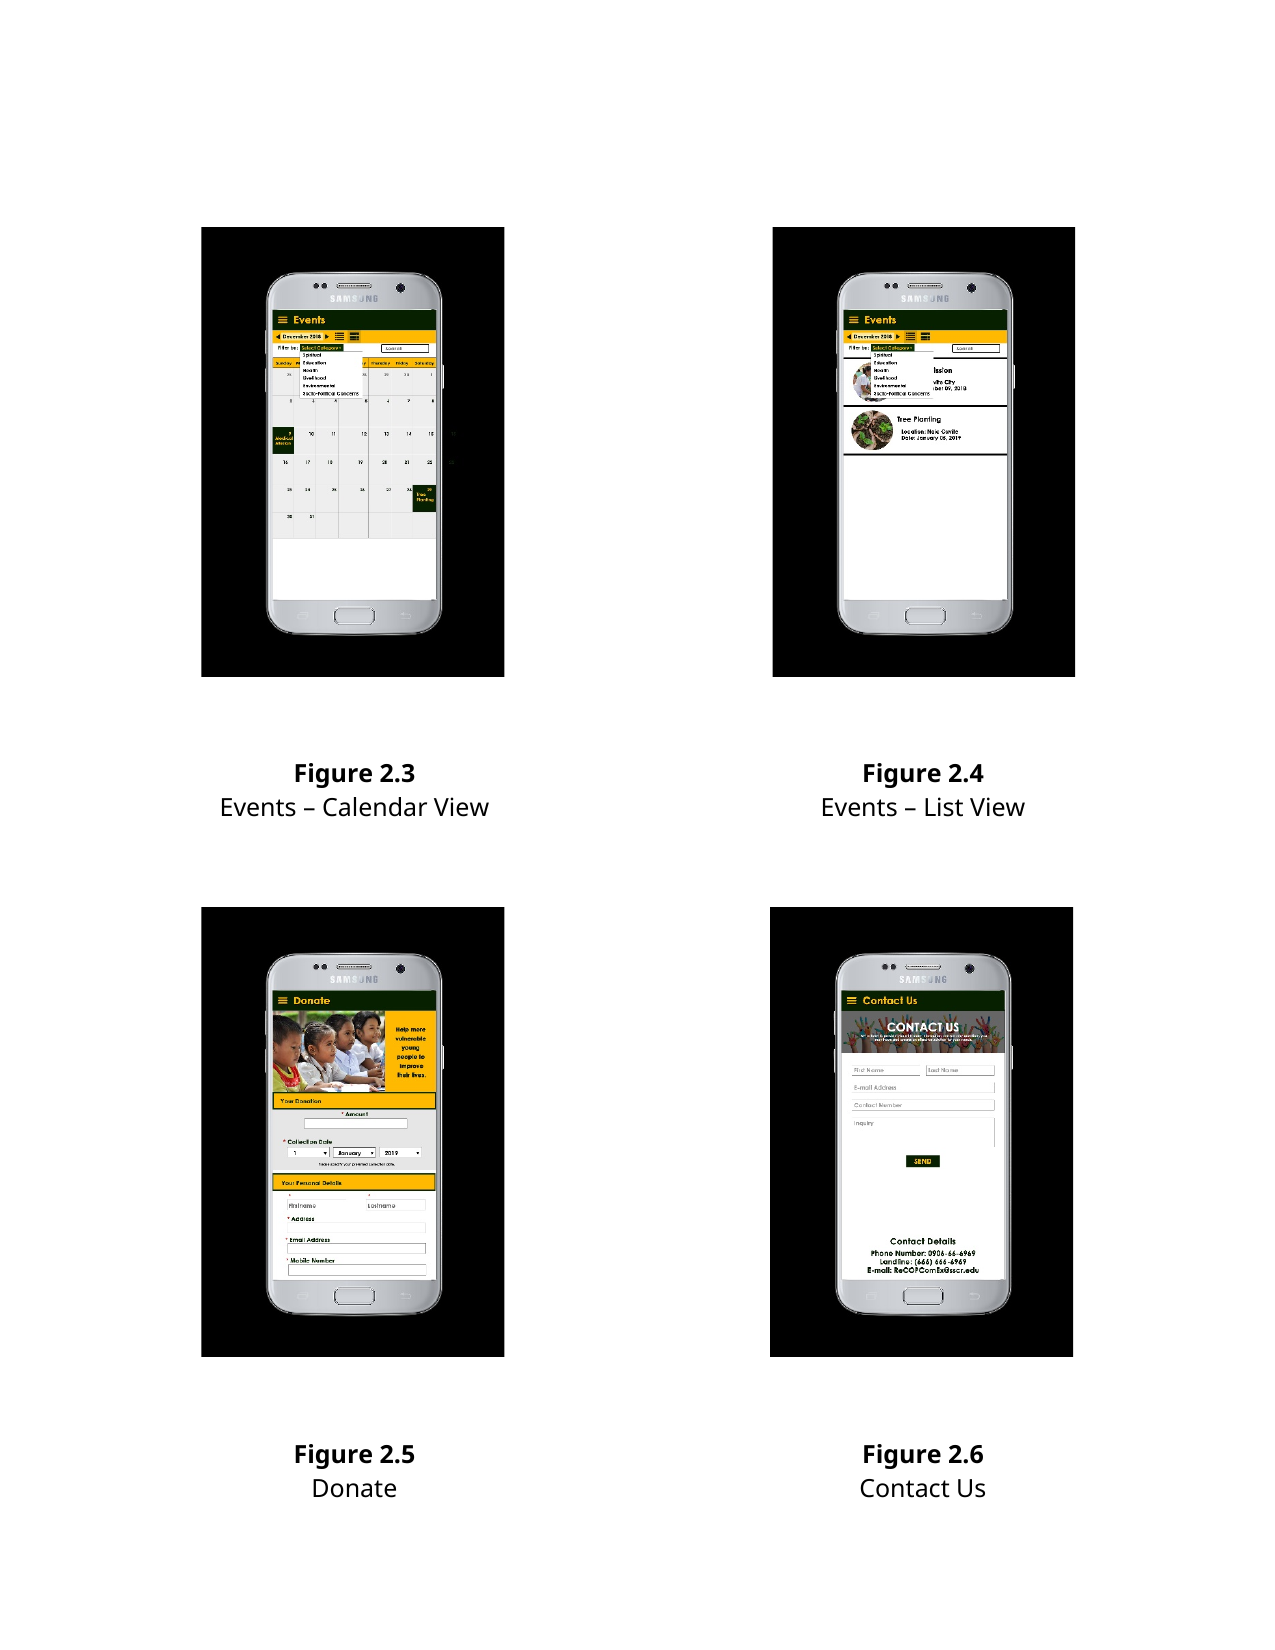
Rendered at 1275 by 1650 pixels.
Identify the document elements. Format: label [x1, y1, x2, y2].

picture [772, 227, 1076, 677]
picture [201, 907, 505, 1357]
picture [201, 227, 505, 677]
picture [770, 907, 1074, 1357]
